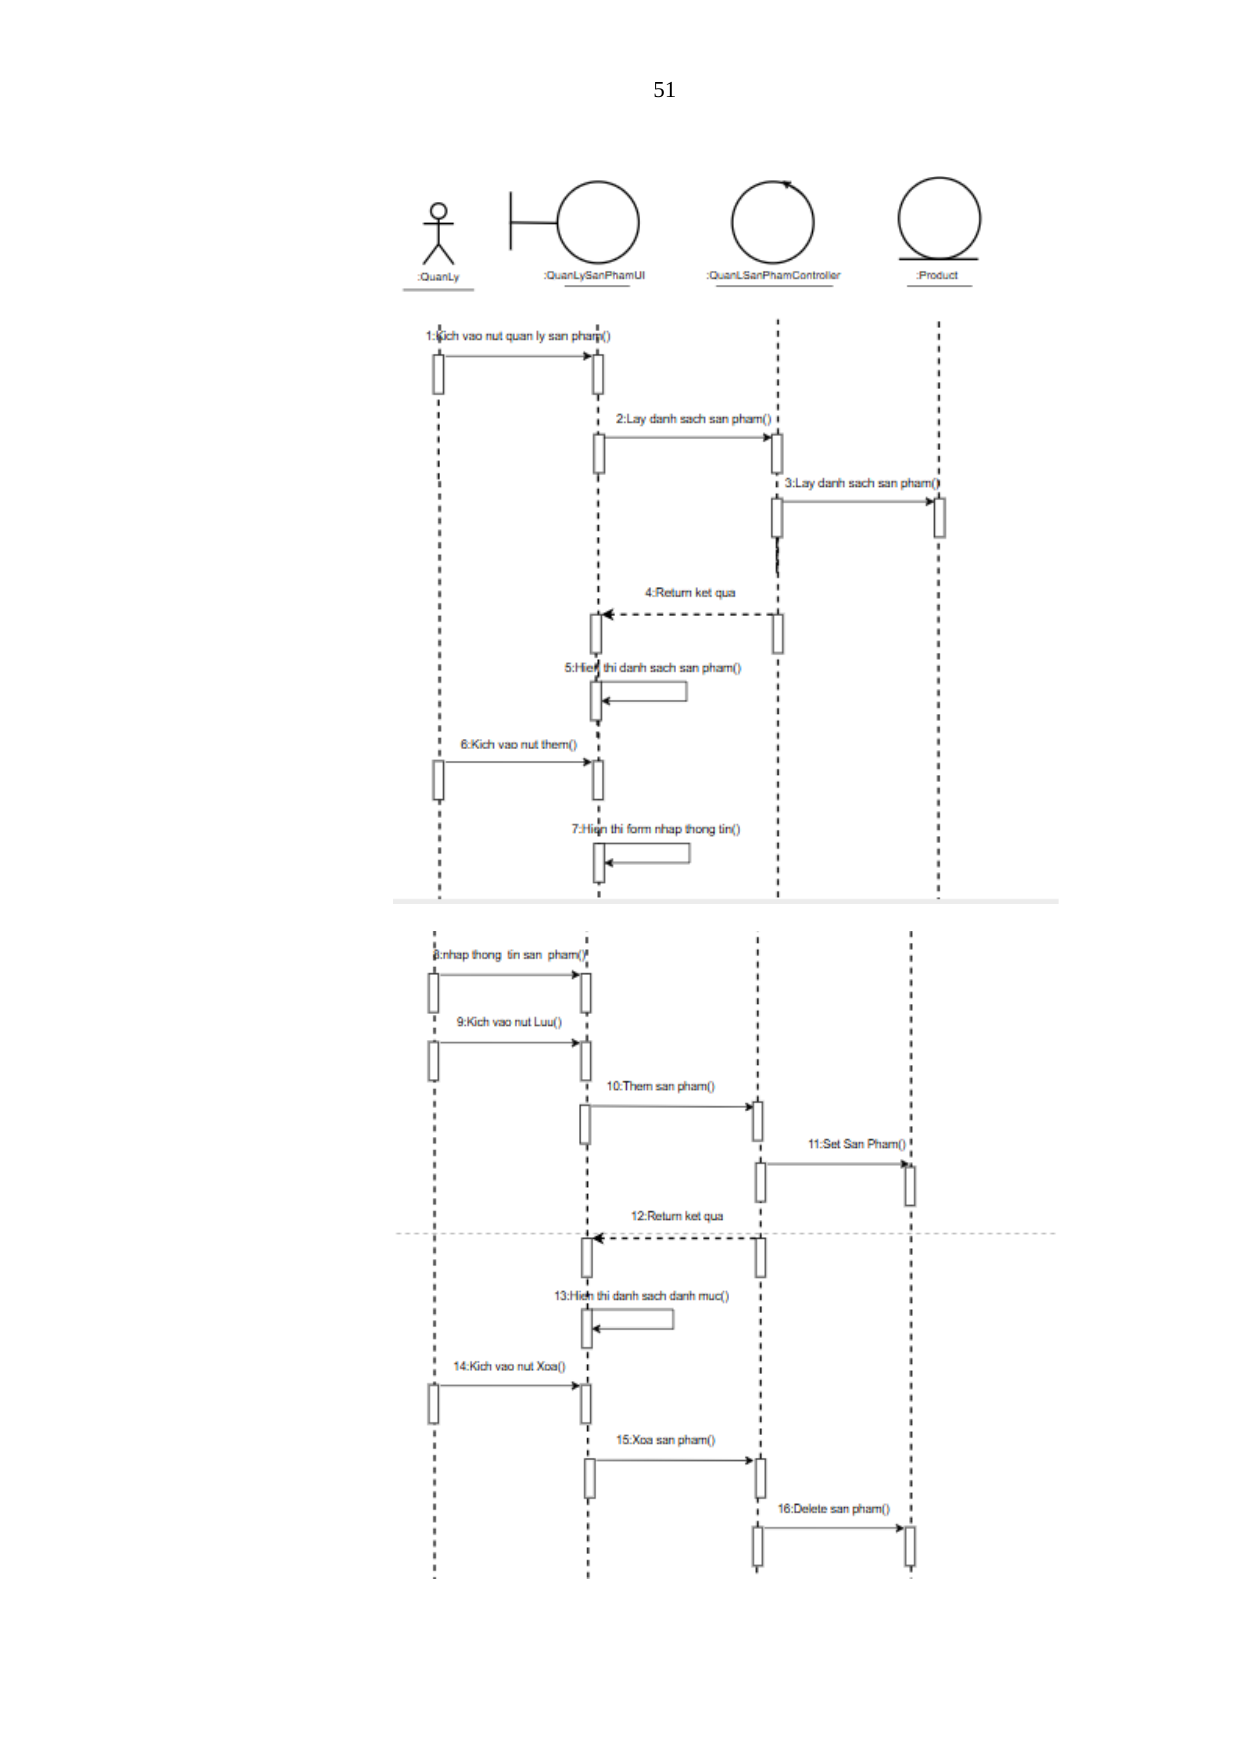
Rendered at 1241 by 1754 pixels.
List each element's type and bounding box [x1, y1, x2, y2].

picture [393, 931, 1059, 1579]
picture [393, 176, 1059, 904]
